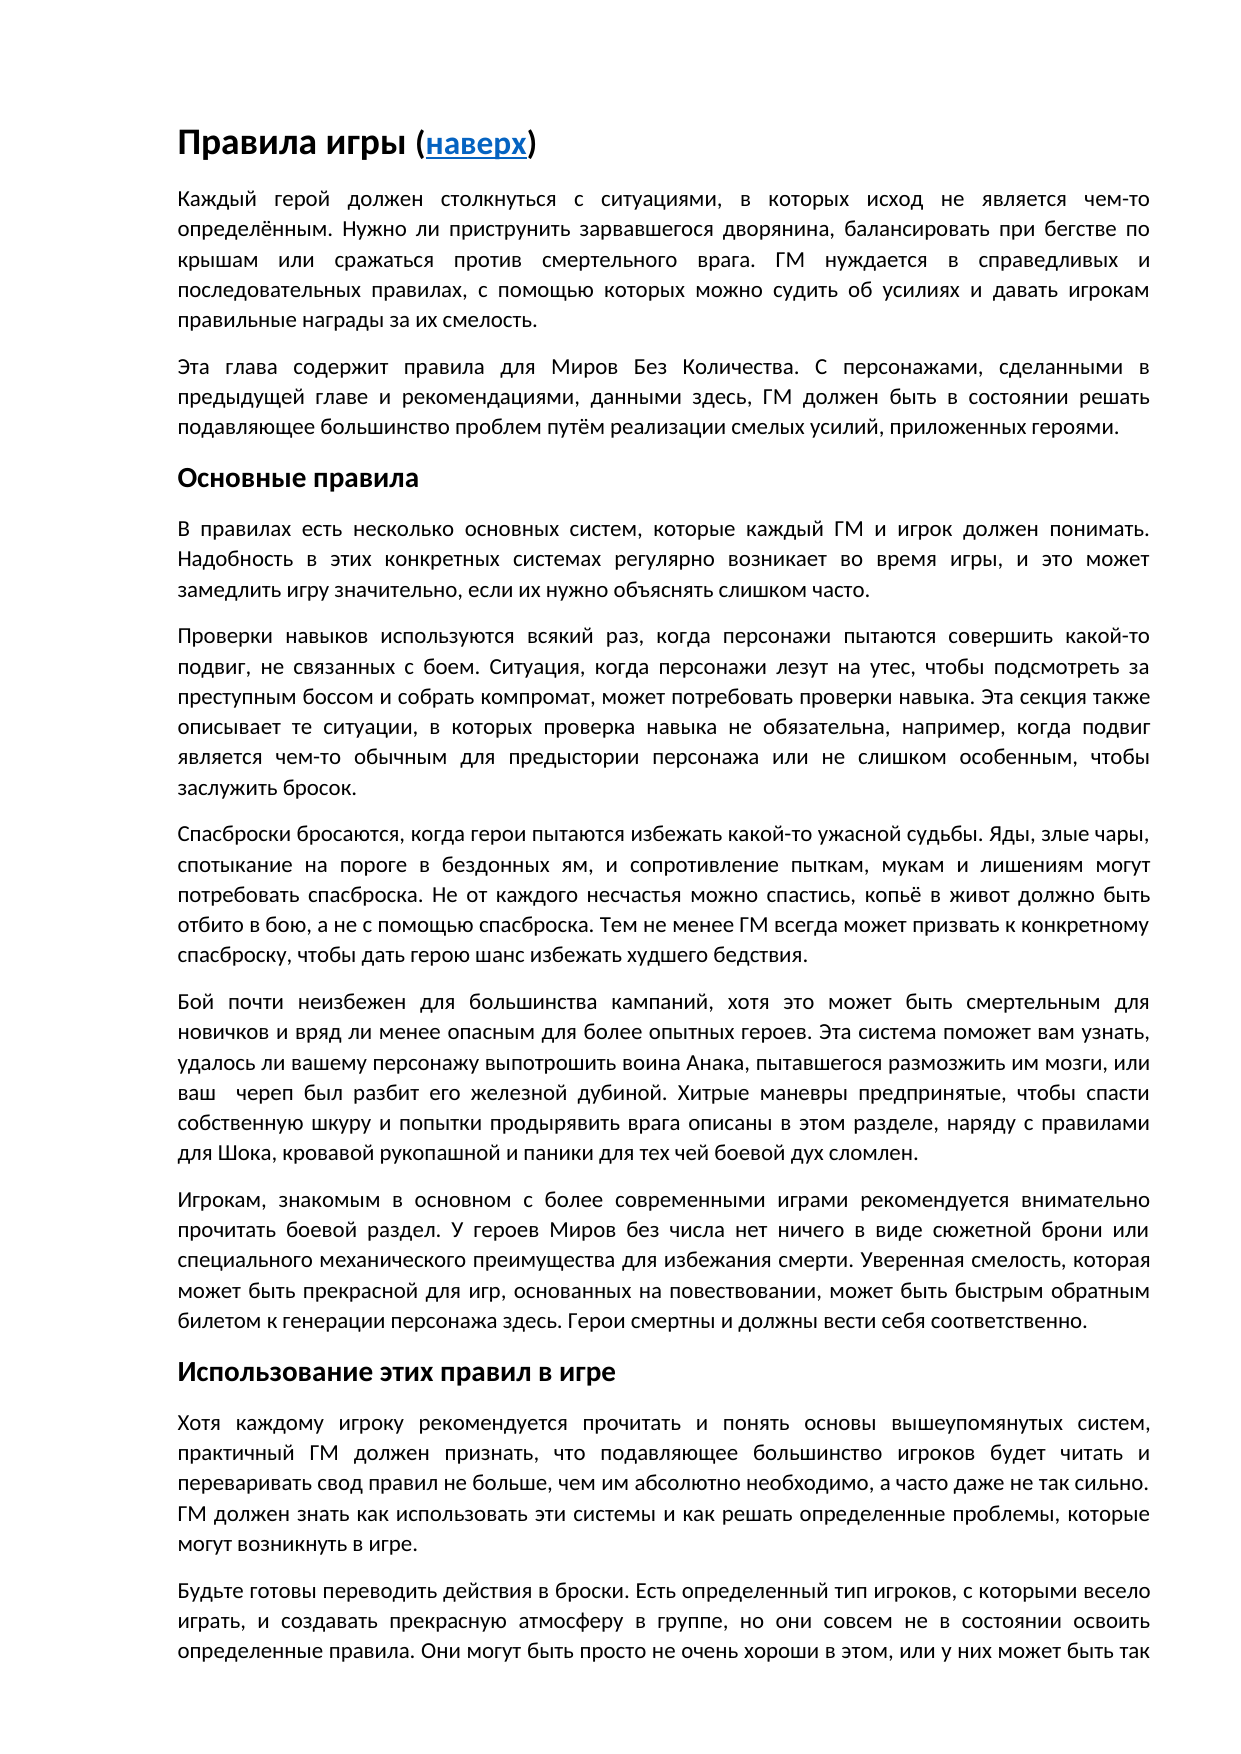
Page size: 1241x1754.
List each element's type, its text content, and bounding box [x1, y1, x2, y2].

text Хотя каждому игроку рекомендуется прочитать и понять основы вышеупомянутых систем, практичный ГМ должен признать, что подавляющее большинство игроков будет читать и переваривать свод правил не больше, чем им абсолютно необходимо, а часто даже не так сильно. ГМ должен знать как использовать эти системы и как решать определенные проблемы, которые могут возникнуть в игре. [177, 1408, 1152, 1557]
text Правила игры (наверх) [177, 118, 1152, 164]
text Бой почти неизбежен для большинства кампаний, хотя это может быть смертельным для новичков и вряд ли менее опасным для более опытных героев. Эта система поможет вам узнать, удалось ли вашему персонажу выпотрошить воина Анака, пытавшегося размозжить им мозги, или ваш череп был разбит его железной дубиной. Хитрые маневры предпринятые, чтобы спасти собственную шкуру и попытки продырявить врага описаны в этом разделе, наряду с правилами для Шока, кровавой рукопашной и паники для тех чей боевой дух сломлен. [177, 987, 1152, 1166]
text Каждый герой должен столкнуться с ситуациями, в которых исход не является чем-то определённым. Нужно ли приструнить зарвавшегося дворянина, балансировать при бегстве по крышам или сражаться против смертельного врага. ГМ нуждается в справедливых и последовательных правилах, с помощью которых можно судить об усилиях и давать игрокам правильные награды за их смелость. [177, 184, 1152, 333]
text Использование этих правил в игре [177, 1353, 1152, 1388]
text Игрокам, знакомым в основном с более современными играми рекомендуется внимательно прочитать боевой раздел. У героев Миров без числа нет ничего в виде сюжетной брони или специального механического преимущества для избежания смерти. Уверенная смелость, которая может быть прекрасной для игр, основанных на повествовании, может быть быстрым обратным билетом к генерации персонажа здесь. Герои смертны и должны вести себя соответственно. [177, 1185, 1152, 1334]
text Проверки навыков используются всякий раз, когда персонажи пытаются совершить какой-то подвиг, не связанных с боем. Ситуация, когда персонажи лезут на утес, чтобы подсмотреть за преступным боссом и собрать компромат, может потребовать проверки навыка. Эта секция также описывает те ситуации, в которых проверка навыка не обязательна, например, когда подвиг является чем-то обычным для предыстории персонажа или не слишком особенным, чтобы заслужить бросок. [177, 622, 1152, 801]
text В правилах есть несколько основных систем, которые каждый ГМ и игрок должен понимать. Надобность в этих конкретных системах регулярно возникает во время игры, и это может замедлить игру значительно, если их нужно объяснять слишком часто. [177, 514, 1152, 603]
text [177, 1576, 1152, 1664]
text Основные правила [177, 459, 1152, 495]
text Спасброски бросаются, когда герои пытаются избежать какой-то ужасной судьбы. Яды, злые чары, спотыкание на пороге в бездонных ям, и сопротивление пыткам, мукам и лишениям могут потребовать спасброска. Не от каждого несчастья можно спастись, копьё в живот должно быть отбито в бою, а не с помощью спасброска. Тем не менее ГМ всегда может призвать к конкретному спасброску, чтобы дать герою шанс избежать худшего бедствия. [177, 819, 1152, 968]
text Эта глава содержит правила для Миров Без Количества. С персонажами, сделанными в предыдущей главе и рекомендациями, данными здесь, ГМ должен быть в состоянии решать подавляющее большинство проблем путём реализации смелых усилий, приложенных героями. [177, 352, 1152, 440]
